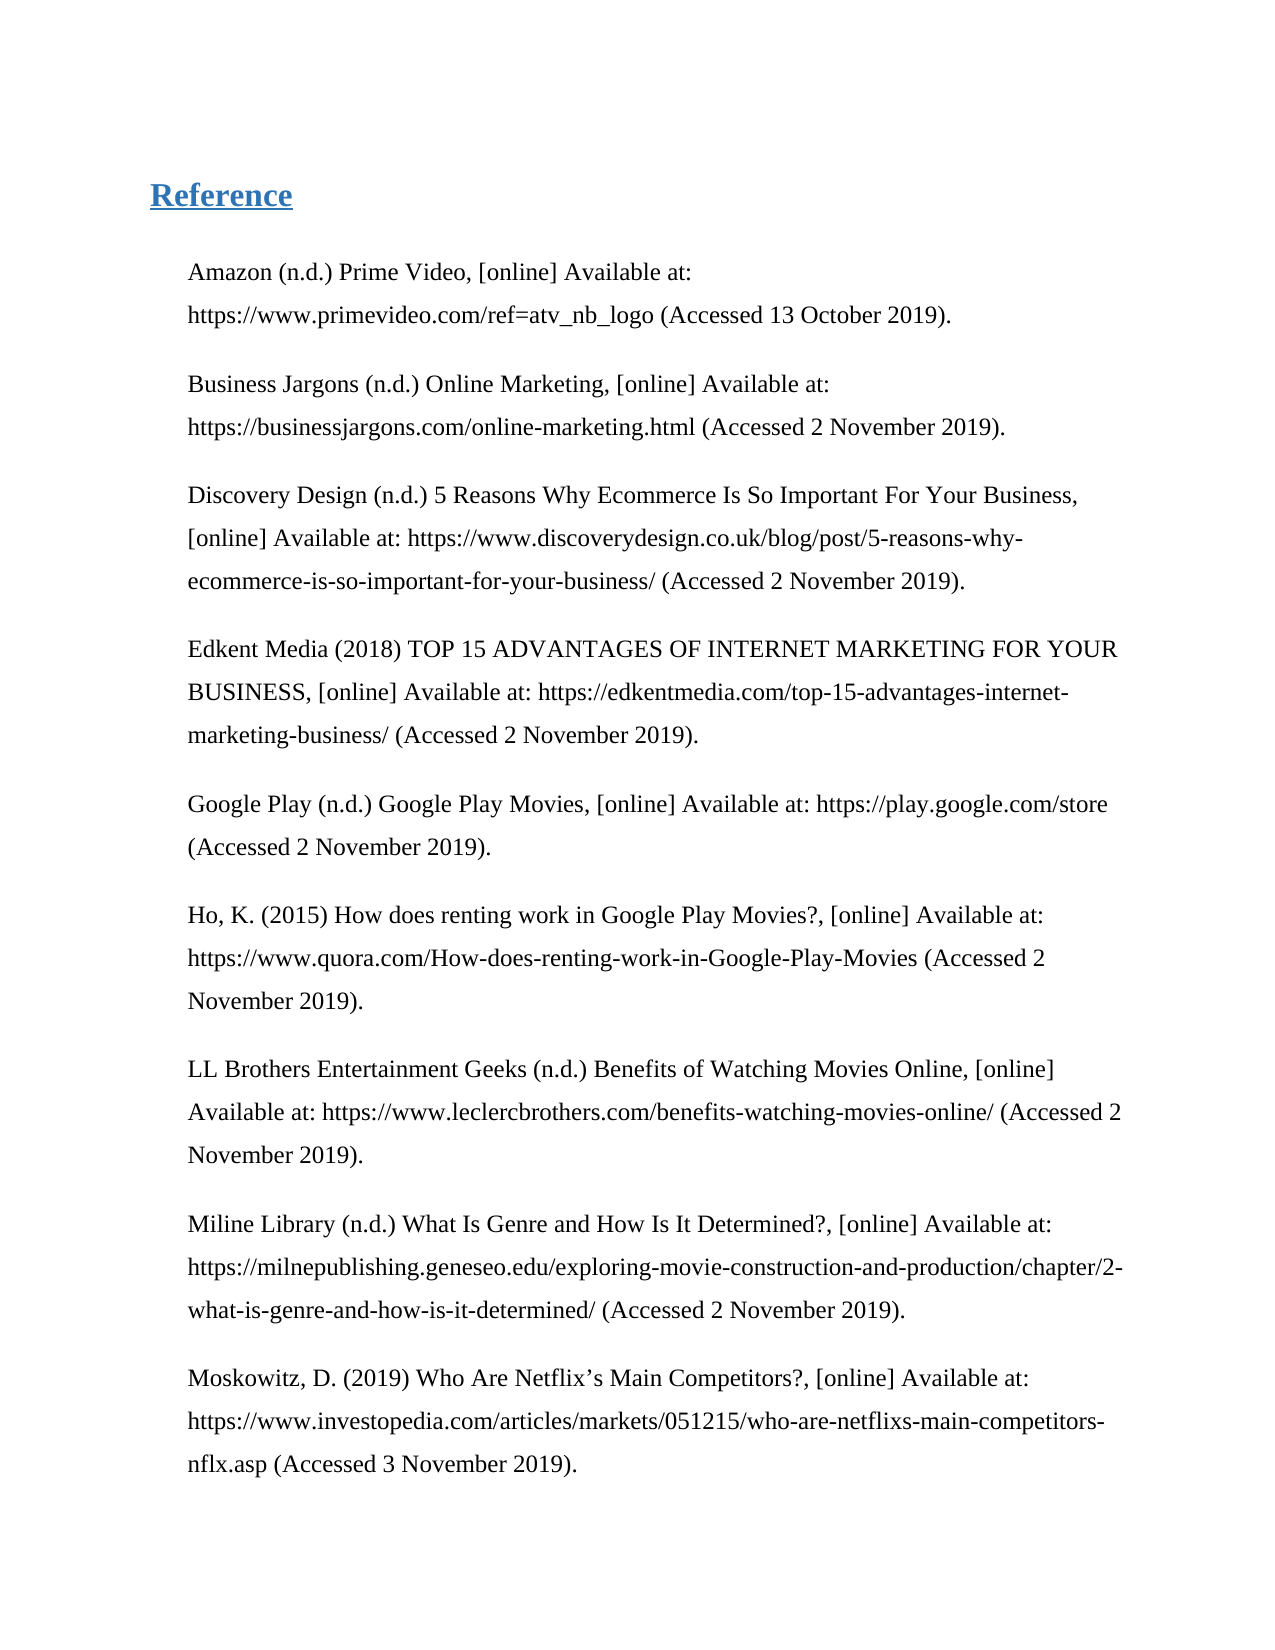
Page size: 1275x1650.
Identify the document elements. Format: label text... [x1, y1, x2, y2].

text Ho, K. (2015) How does renting work in Google Play Movies?, [online] Available at: https://www.quora.com/How-does-renting-work-in-Google-Play-Movies (Accessed 2 November 2019). [187, 900, 1125, 1015]
text Amazon (n.d.) Prime Video, [online] Available at: https://www.primevideo.com/ref=atv_nb_logo (Accessed 13 October 2019). [187, 257, 1125, 329]
subtitle Reference [150, 175, 1125, 213]
text Miline Library (n.d.) What Is Genre and How Is It Determined?, [online] Available at: https://milnepublishing.geneseo.edu/exploring-movie-construction-and-production/chapter/2-what-is-genre-and-how-is-it-determined/ (Accessed 2 November 2019). [187, 1209, 1125, 1324]
text LL Brothers Entertainment Geeks (n.d.) Benefits of Watching Movies Online, [online] Available at: https://www.leclercbrothers.com/benefits-watching-movies-online/ (Accessed 2 November 2019). [187, 1054, 1125, 1169]
text Discovery Design (n.d.) 5 Reasons Why Ecommerce Is So Important For Your Business, [online] Available at: https://www.discoverydesign.co.uk/blog/post/5-reasons-why-ecommerce-is-so-important-for-your-business/ (Accessed 2 November 2019). [187, 480, 1125, 595]
text Google Play (n.d.) Google Play Movies, [online] Available at: https://play.google.com/store (Accessed 2 November 2019). [187, 789, 1125, 861]
text Moskowitz, D. (2019) Who Are Netflix’s Main Competitors?, [online] Available at: https://www.investopedia.com/articles/markets/051215/who-are-netflixs-main-competitors-nflx.asp (Accessed 3 November 2019). [187, 1363, 1125, 1478]
text Business Jargons (n.d.) Online Marketing, [online] Available at: https://businessjargons.com/online-marketing.html (Accessed 2 November 2019). [187, 369, 1125, 441]
text Edkent Media (2018) TOP 15 ADVANTAGES OF INTERNET MARKETING FOR YOUR BUSINESS, [online] Available at: https://edkentmedia.com/top-15-advantages-internet-marketing-business/ (Accessed 2 November 2019). [187, 634, 1125, 749]
